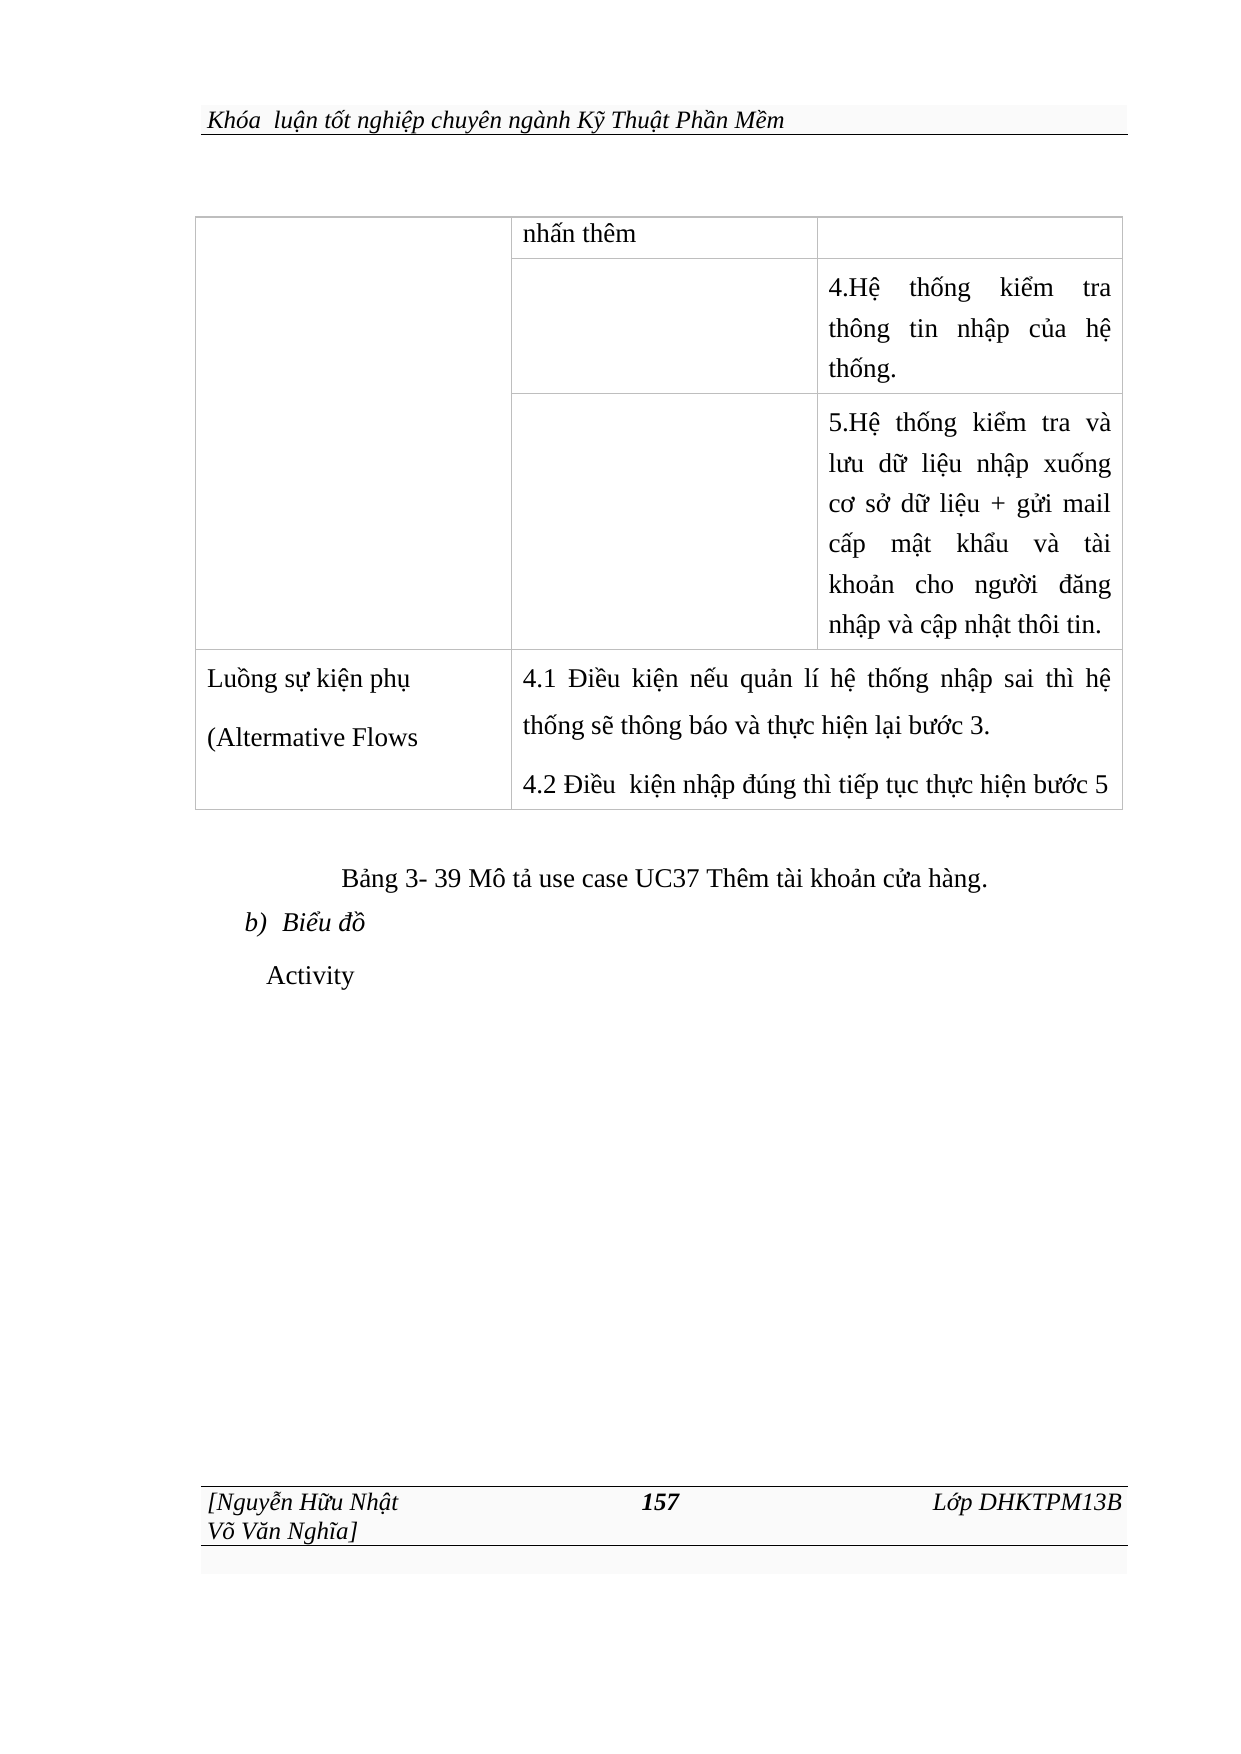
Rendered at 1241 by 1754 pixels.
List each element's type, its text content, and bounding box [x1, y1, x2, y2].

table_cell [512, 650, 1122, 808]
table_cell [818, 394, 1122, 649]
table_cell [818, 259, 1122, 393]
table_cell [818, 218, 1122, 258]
list Biểu đồ [244, 906, 1122, 937]
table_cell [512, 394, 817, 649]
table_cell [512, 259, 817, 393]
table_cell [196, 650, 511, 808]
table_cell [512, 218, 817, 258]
text Bảng 3- 39 Mô tả use case UC37 Thêm tài khoản cửa hàng. [207, 862, 1122, 894]
text Activity [207, 959, 1122, 990]
